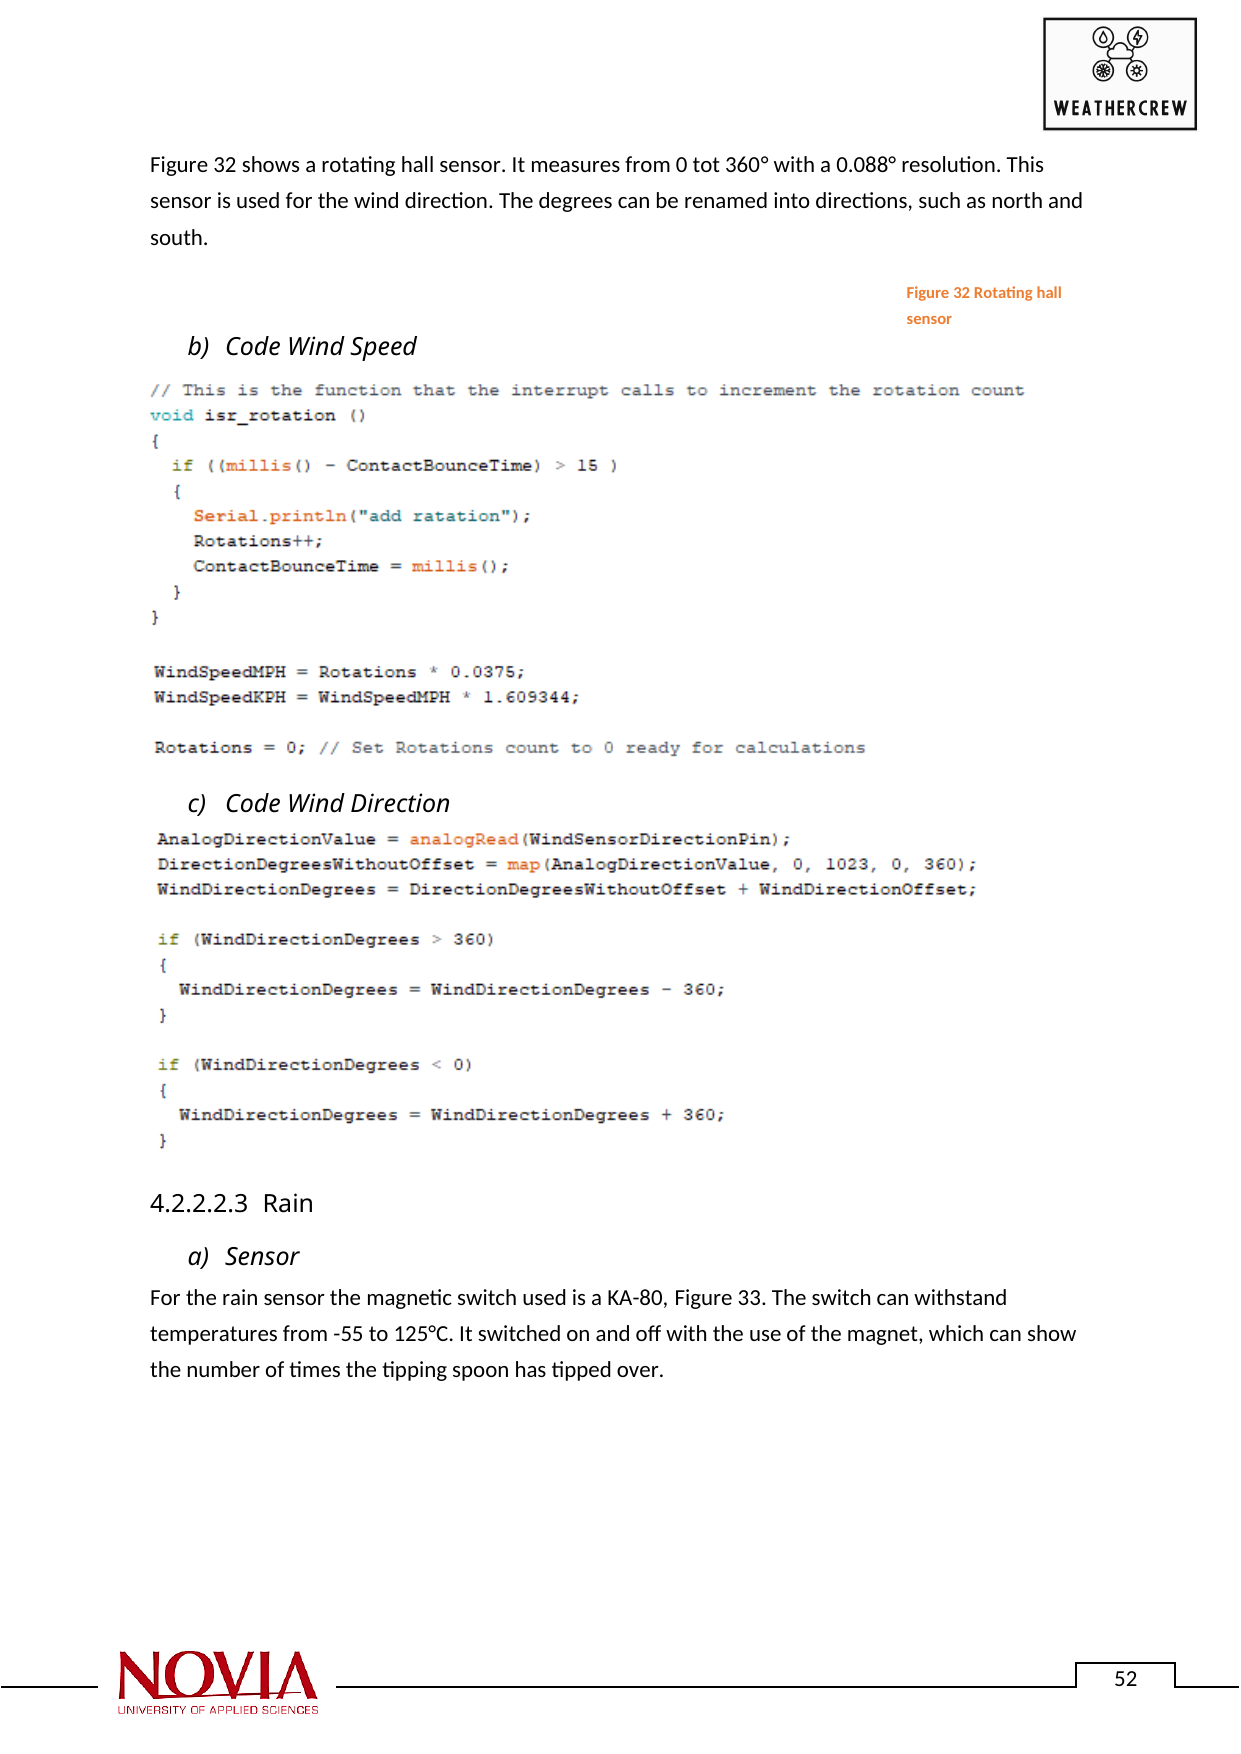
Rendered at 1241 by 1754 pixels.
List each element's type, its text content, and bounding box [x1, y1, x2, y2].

text Figure 33 shows a rotating hall sensor. It measures from 0 tot 360° with a 0.088° resolution. This sensor is used for the wind direction. The degrees can be renamed into directions, such as north and south. [150, 150, 1090, 251]
picture [150, 829, 1010, 1161]
picture [150, 373, 1038, 633]
subtitle Sensor [187, 1239, 1090, 1273]
subtitle Code Wind Speed [187, 329, 1090, 363]
subtitle Code Wind Direction [187, 786, 1090, 819]
picture [1041, 16, 1199, 132]
text For the rain sensor the magnetic switch used is a KA-80, Figure 34. The switch can withstand temperatures from -55 to 125°C. It switched on and off with the use of the magnet, which can show the number of times the tipping spoon has tipped over. [150, 1283, 1090, 1384]
subtitle Rain [150, 1186, 1090, 1220]
picture [150, 657, 882, 761]
picture [98, 1638, 336, 1724]
